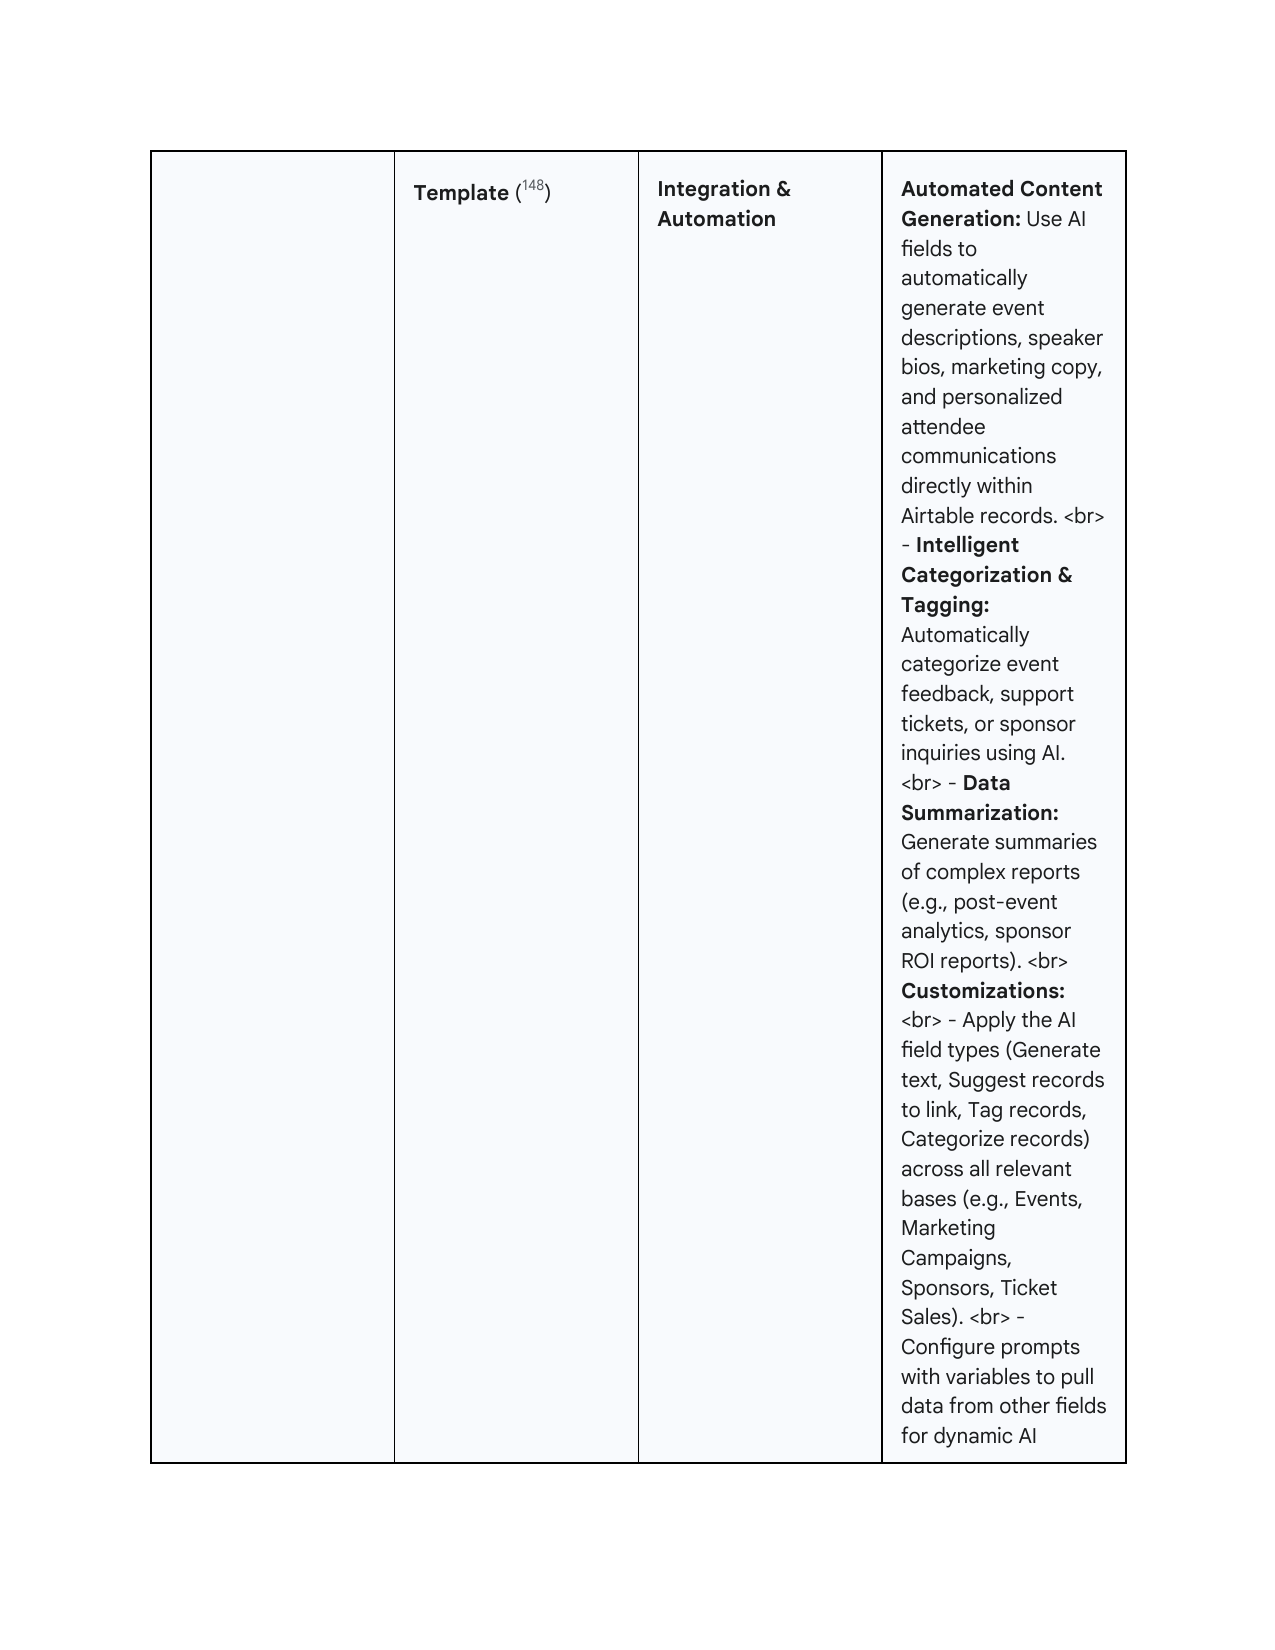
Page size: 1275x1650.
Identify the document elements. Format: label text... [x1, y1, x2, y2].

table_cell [395, 152, 638, 1462]
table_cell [883, 152, 1125, 1462]
table_cell 4 [152, 152, 394, 1462]
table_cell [639, 152, 881, 1462]
